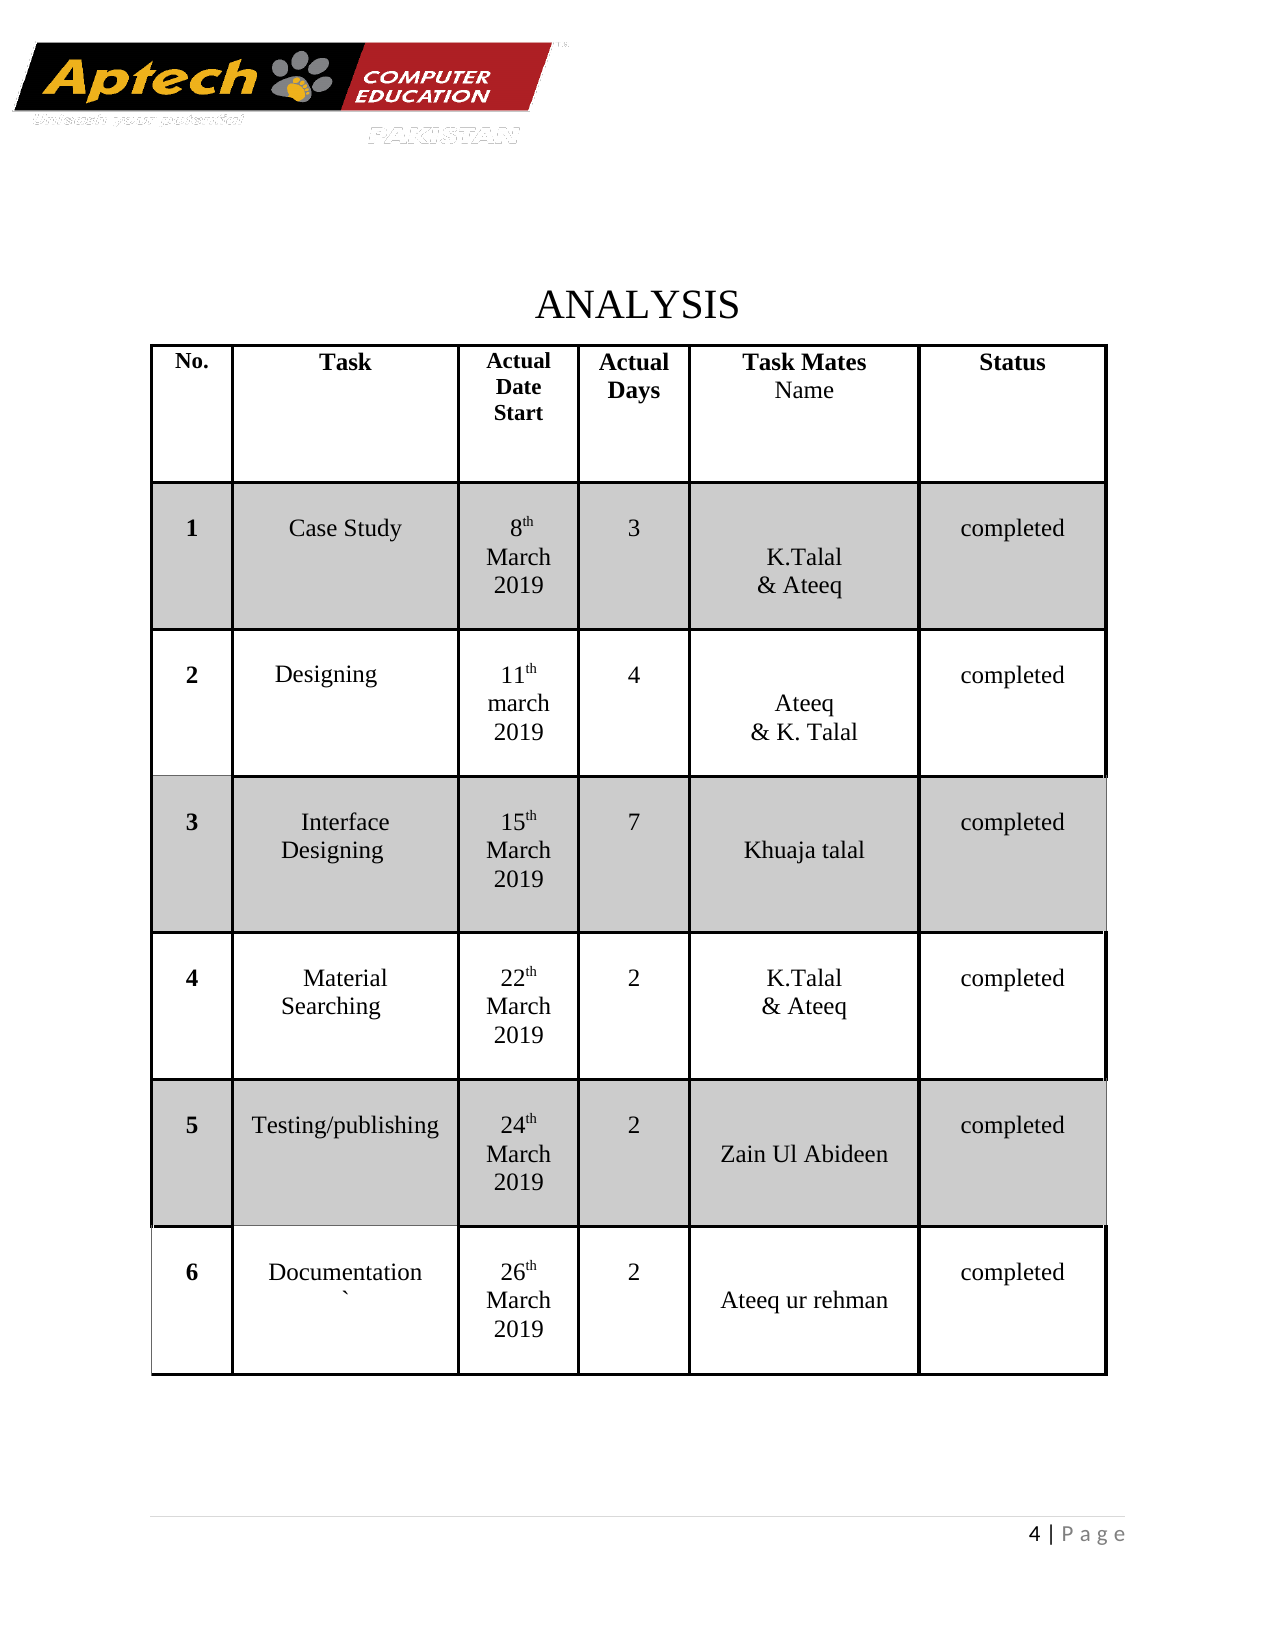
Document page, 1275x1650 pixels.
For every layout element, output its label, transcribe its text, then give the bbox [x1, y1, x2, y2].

table_cell 11th march 2019 [460, 631, 577, 775]
table_cell completed [921, 1225, 1104, 1372]
table_cell 2 [153, 631, 231, 775]
table_cell 8th March 2019 [460, 484, 577, 628]
table_cell Designing [234, 631, 457, 775]
table_cell 5 [153, 1081, 231, 1225]
table_cell 15th March 2019 [460, 778, 577, 931]
picture [11, 40, 571, 144]
table_cell 22th March 2019 [460, 934, 577, 1078]
table_cell completed [921, 631, 1104, 775]
table_cell 3 [153, 776, 231, 931]
table_cell Testing/publishing [234, 1081, 457, 1225]
table_cell 6 [152, 1225, 231, 1372]
table_header Status [921, 347, 1104, 481]
table_header Actual Date Start [460, 347, 577, 481]
table_cell Documentation ` [234, 1226, 457, 1372]
table_cell 7 [580, 778, 688, 931]
table_header Task [234, 347, 457, 481]
table_cell Khuaja talal [691, 778, 917, 931]
table_cell 3 [580, 484, 688, 628]
table_cell K.Talal & Ateeq [691, 484, 917, 628]
table_cell Case Study [234, 484, 457, 628]
table_cell 2 [580, 1228, 688, 1372]
table_cell completed [921, 1078, 1106, 1225]
table_cell 4 [580, 631, 688, 775]
table_cell 2 [580, 934, 688, 1078]
table_cell completed [921, 775, 1106, 931]
table_cell K.Talal & Ateeq [691, 934, 917, 1078]
table_cell completed [921, 931, 1104, 1078]
table_header No. [153, 347, 231, 481]
table_header Actual Days [580, 347, 688, 481]
table_cell Ateeq & K. Talal [691, 631, 917, 775]
text ANALYSIS [150, 279, 1125, 327]
table_cell 26th March 2019 [460, 1228, 577, 1372]
table_cell Interface Designing [234, 778, 457, 931]
table_cell completed [921, 484, 1104, 628]
table_header Task Mates Name [691, 347, 917, 481]
table_cell Zain Ul Abideen [691, 1081, 917, 1225]
table_cell 4 [153, 934, 231, 1078]
table_cell 1 [153, 484, 231, 628]
table_cell Ateeq ur rehman [691, 1228, 917, 1372]
table_cell 2 [580, 1081, 688, 1225]
table_cell 24th March 2019 [460, 1081, 577, 1225]
table_cell Material Searching [234, 934, 457, 1078]
